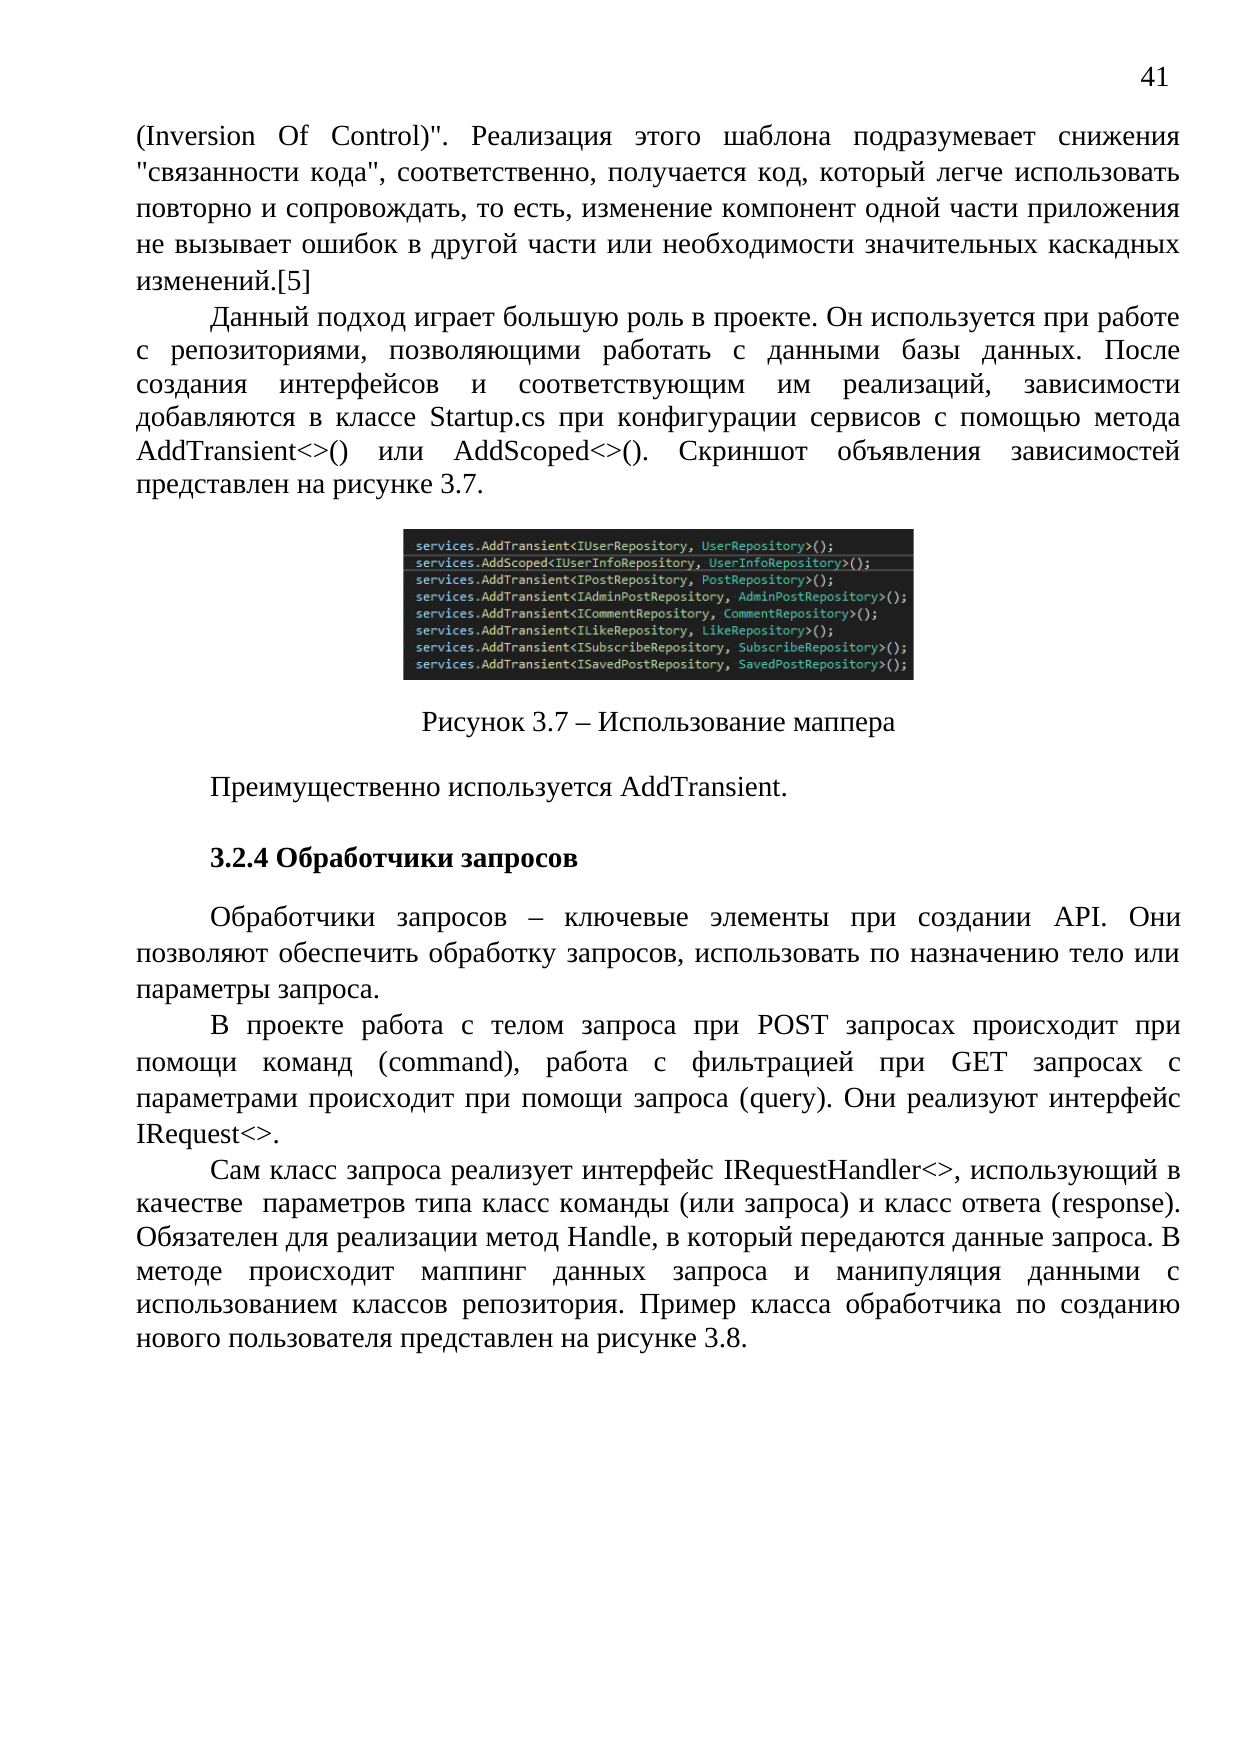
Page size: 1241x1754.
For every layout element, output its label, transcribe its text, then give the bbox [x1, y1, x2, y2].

text В проекте работа с телом запроса при POST запросах происходит при помощи команд (command), работа с фильтрацией при GET запросах с параметрами происходит при помощи запроса (query). Они реализуют интерфейс IRequest<>. [136, 1007, 1181, 1149]
title Рисунок 3.7 – Использование маппера [136, 704, 1181, 738]
text Обработчики запросов – ключевые элементы при создании API. Они позволяют обеспечить обработку запросов, использовать по назначению тело или параметры запроса. [136, 899, 1181, 1005]
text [136, 118, 1181, 296]
text Преимущественно используется AddTransient. [136, 769, 1181, 803]
picture [403, 529, 914, 680]
text Сам класс запроса реализует интерфейс IRequestHandler<>, использующий в качестве параметров типа класс команды (или запроса) и класс ответа (response). Обязателен для реализации метод Handle, в который передаются данные запроса. В методе происходит маппинг данных запроса и манипуляция данными с использованием классов репозитория. Пример класса обработчика по созданию нового пользователя представлен на рисунке 3.8. [136, 1152, 1181, 1353]
text 3.2.4 Обработчики запросов [136, 841, 1181, 874]
text Данный подход играет большую роль в проекте. Он используется при работе с репозиториями, позволяющими работать с данными базы данных. После создания интерфейсов и соответствующим им реализаций, зависимости добавляются в классе Startup.cs при конфигурации сервисов с помощью метода AddTransient<>() или AddScoped<>(). Скриншот объявления зависимостей представлен на рисунке 3.7. [136, 299, 1181, 500]
